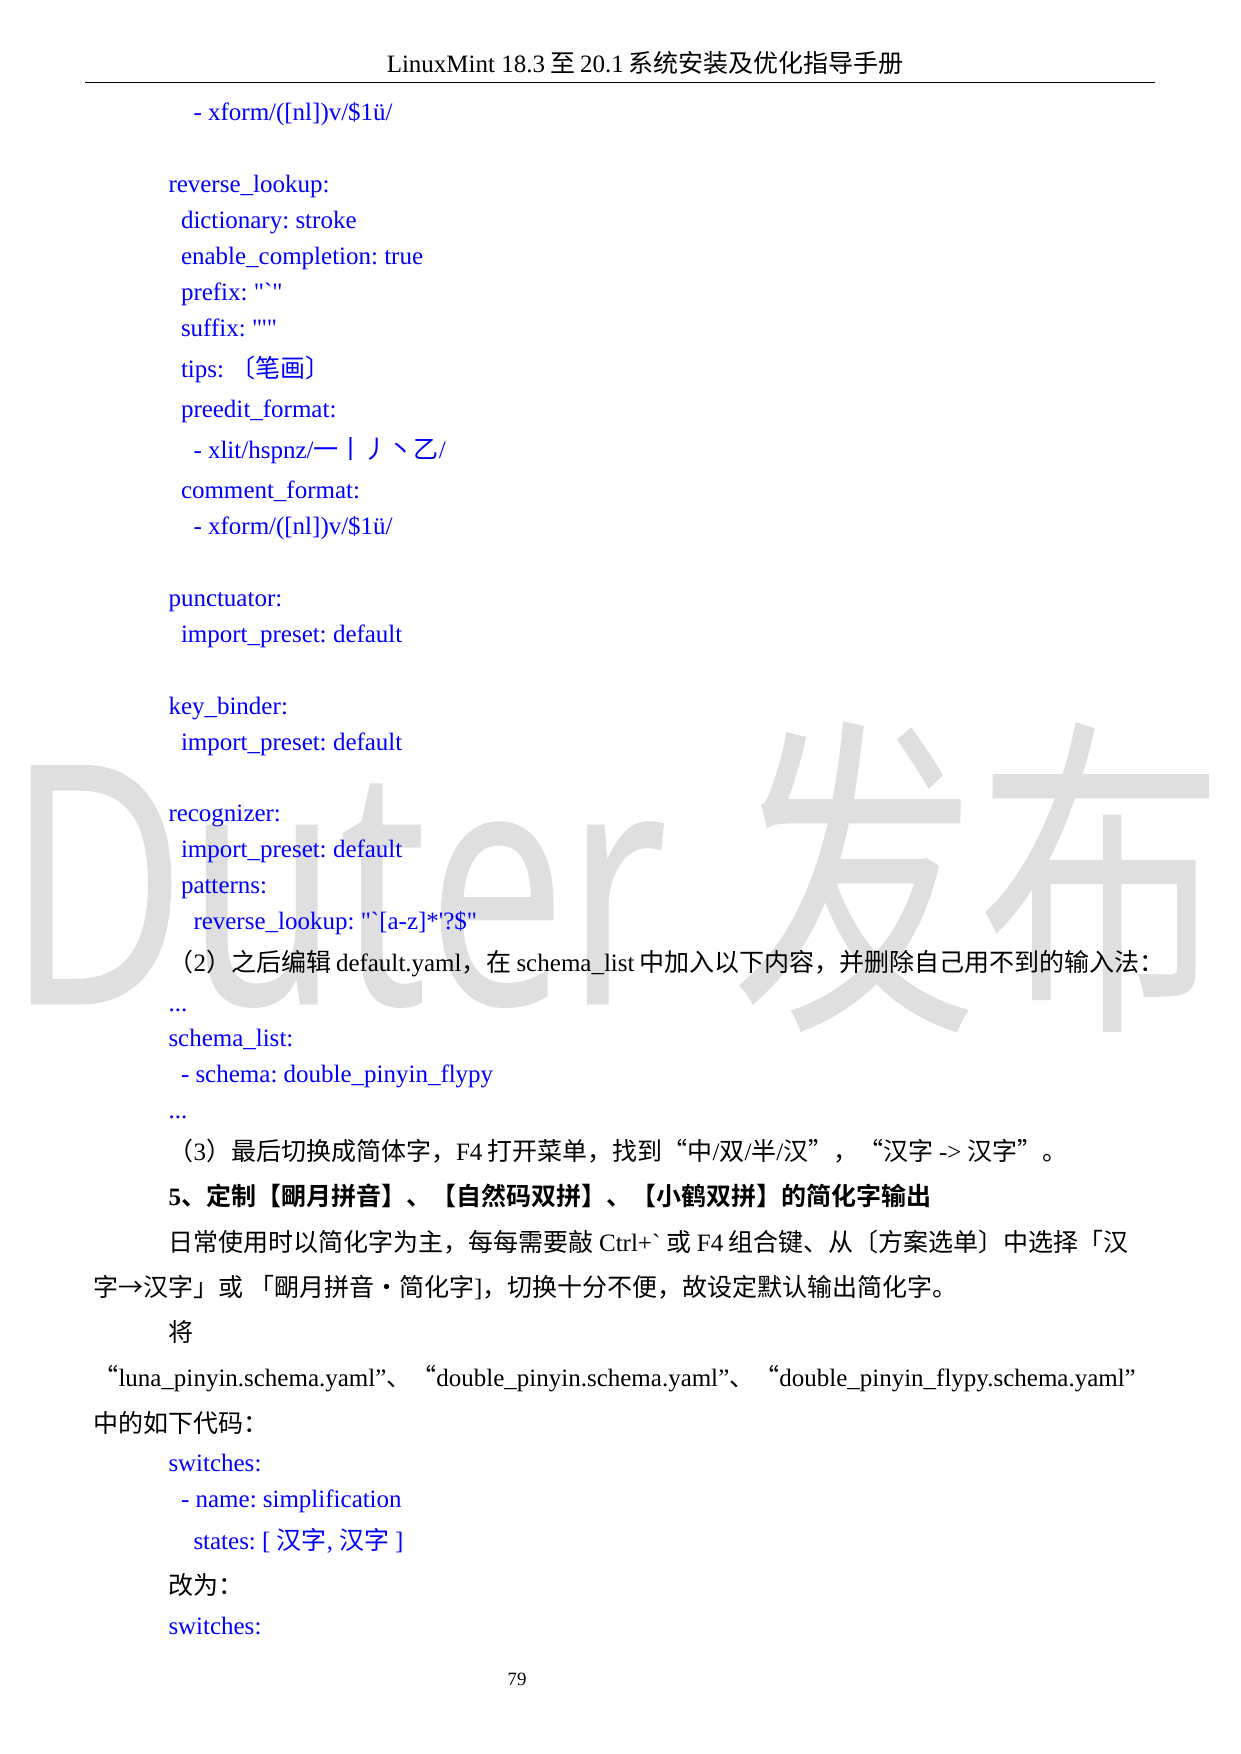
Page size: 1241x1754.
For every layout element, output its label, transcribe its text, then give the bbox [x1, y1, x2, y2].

text 改为： [93, 1566, 1147, 1602]
text states: [ 汉字, 汉字 ] [93, 1520, 1147, 1557]
text 5、定制【朙月拼音】、【自然码双拼】、【小鹤双拼】的简化字输出 [93, 1177, 1147, 1213]
text （2）之后编辑default.yaml，在schema_list中加入以下内容，并删除自己用不到的输入法： [93, 942, 1147, 978]
text import_preset: default [93, 834, 1147, 863]
text reverse_lookup: [93, 169, 1147, 198]
text switches: [93, 1611, 1147, 1640]
text patterns: [93, 870, 1147, 899]
text punctuator: [93, 583, 1147, 612]
text suffix: "'" [93, 313, 1147, 341]
text - schema: double_pinyin_flypy [93, 1059, 1147, 1088]
text （3）最后切换成简体字，F4打开菜单，找到“中/双/半/汉”，“汉字 -> 汉字”。 [93, 1131, 1147, 1168]
text tips: 〔笔画〕 [93, 348, 1147, 385]
text - xform/([nl])v/$1ü/ [93, 511, 1147, 540]
text ... [93, 1095, 1147, 1124]
text - xlit/hspnz/一丨丿丶乙/ [93, 430, 1147, 466]
text import_preset: default [93, 619, 1147, 648]
text reverse_lookup: "`[a-z]*'?$" [93, 906, 1147, 935]
text enable_completion: true [93, 241, 1147, 269]
text ... [93, 988, 1147, 1016]
text import_preset: default [93, 727, 1147, 755]
text 将“luna_pinyin.schema.yaml”、“double_pinyin.schema.yaml”、“double_pinyin_flypy.schema.yaml”中的如下代码： [93, 1313, 1147, 1439]
text comment_format: [93, 475, 1147, 504]
text recognizer: [93, 798, 1147, 827]
text 日常使用时以简化字为主，每每需要敲 Ctrl+` 或F4组合键、从〔方案选单〕中选择「汉字→汉字」或 「朙月拼音・简化字]，切换十分不便，故设定默认输出简化字。 [93, 1222, 1147, 1303]
text - name: simplification [93, 1484, 1147, 1513]
text - xform/([nl])v/$1ü/ [93, 97, 1147, 126]
text preedit_format: [93, 394, 1147, 423]
text switches: [93, 1448, 1147, 1477]
text schema_list: [93, 1023, 1147, 1052]
text prefix: "`" [93, 277, 1147, 305]
text key_binder: [93, 691, 1147, 719]
text dictionary: stroke [93, 205, 1147, 233]
